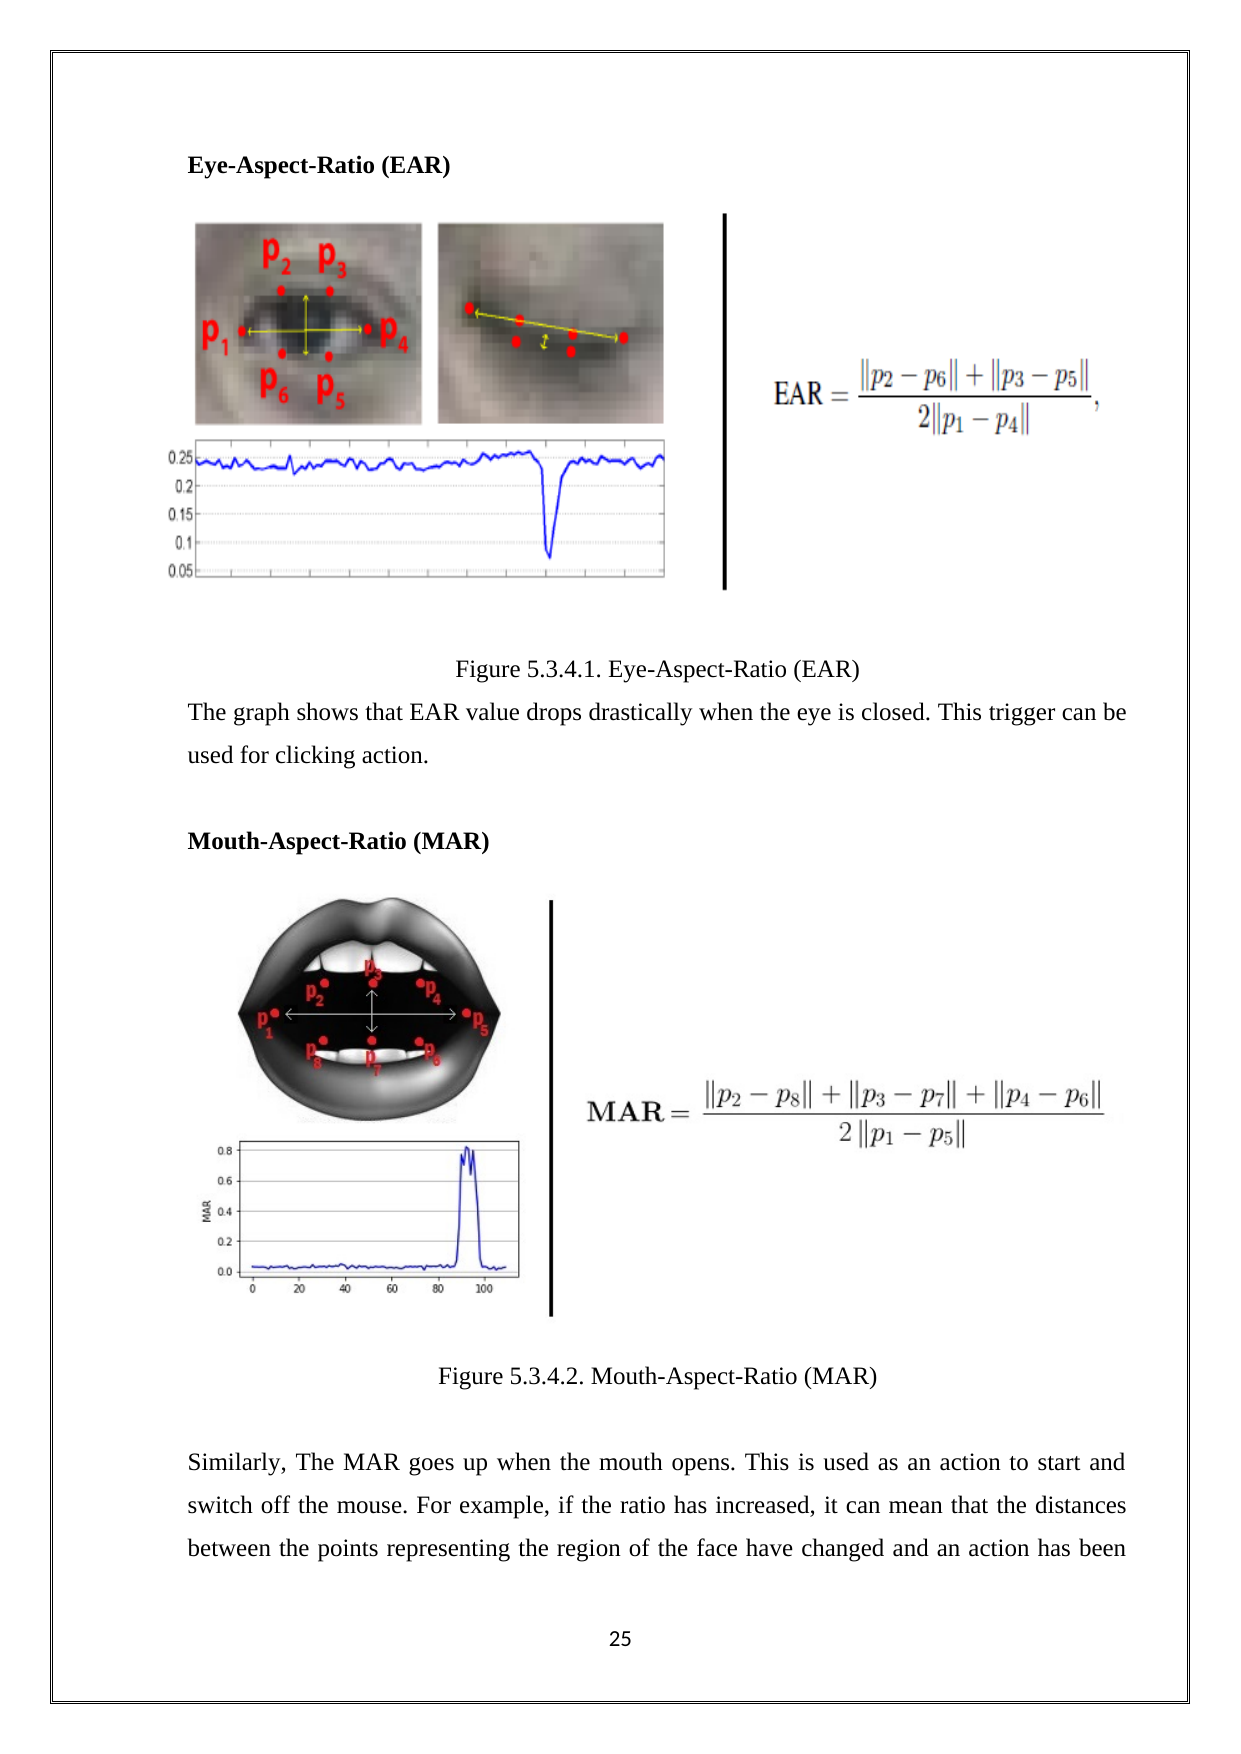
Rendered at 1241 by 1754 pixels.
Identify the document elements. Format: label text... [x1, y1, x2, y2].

picture [187, 885, 1125, 1333]
text Eye-Aspect-Ratio (EAR) [187, 150, 1128, 179]
picture [157, 184, 1173, 626]
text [187, 1447, 1128, 1562]
text The graph shows that EAR value drops drastically when the eye is closed. This trigger can be used for clicking action. [187, 697, 1128, 769]
text Figure 5.3.4.1. Eye-Aspect-Ratio (EAR) [187, 626, 1128, 682]
text Mouth-Aspect-Ratio (MAR) [187, 826, 1128, 855]
